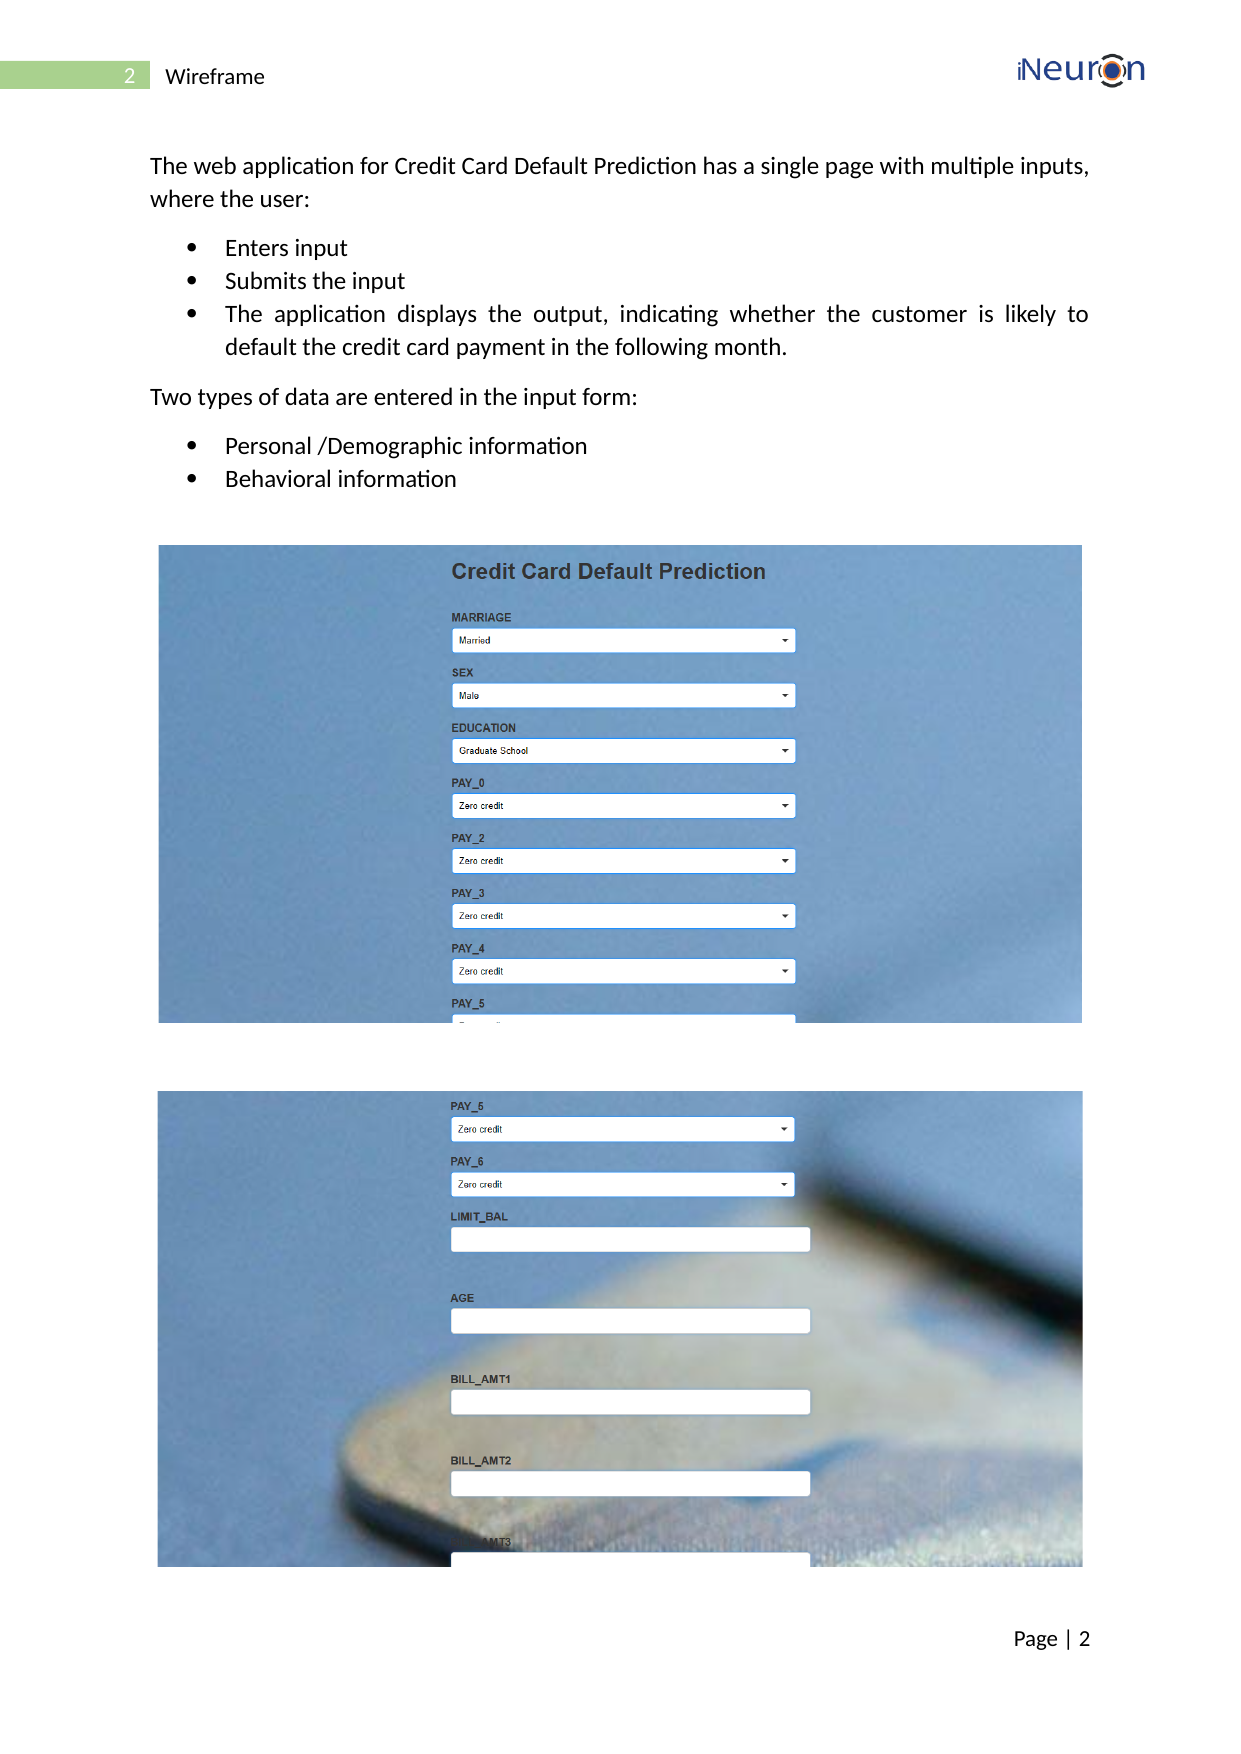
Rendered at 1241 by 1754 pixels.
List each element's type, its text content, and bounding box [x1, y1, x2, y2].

list Personal /Demographic information [187, 430, 1090, 461]
picture [157, 1091, 1083, 1567]
text Two types of data are entered in the input form: [150, 381, 1090, 411]
picture [1007, 43, 1155, 97]
list Submits the input [187, 265, 1090, 296]
picture [158, 545, 1082, 1023]
list Behavioral information [187, 463, 1090, 494]
list Enters input [187, 232, 1090, 263]
list The application displays the output, indicating whether the customer is likely to default the credit card payment in the following month. [187, 298, 1090, 362]
text The web application for Credit Card Default Prediction has a single page with multiple inputs, where the user: [150, 150, 1090, 213]
